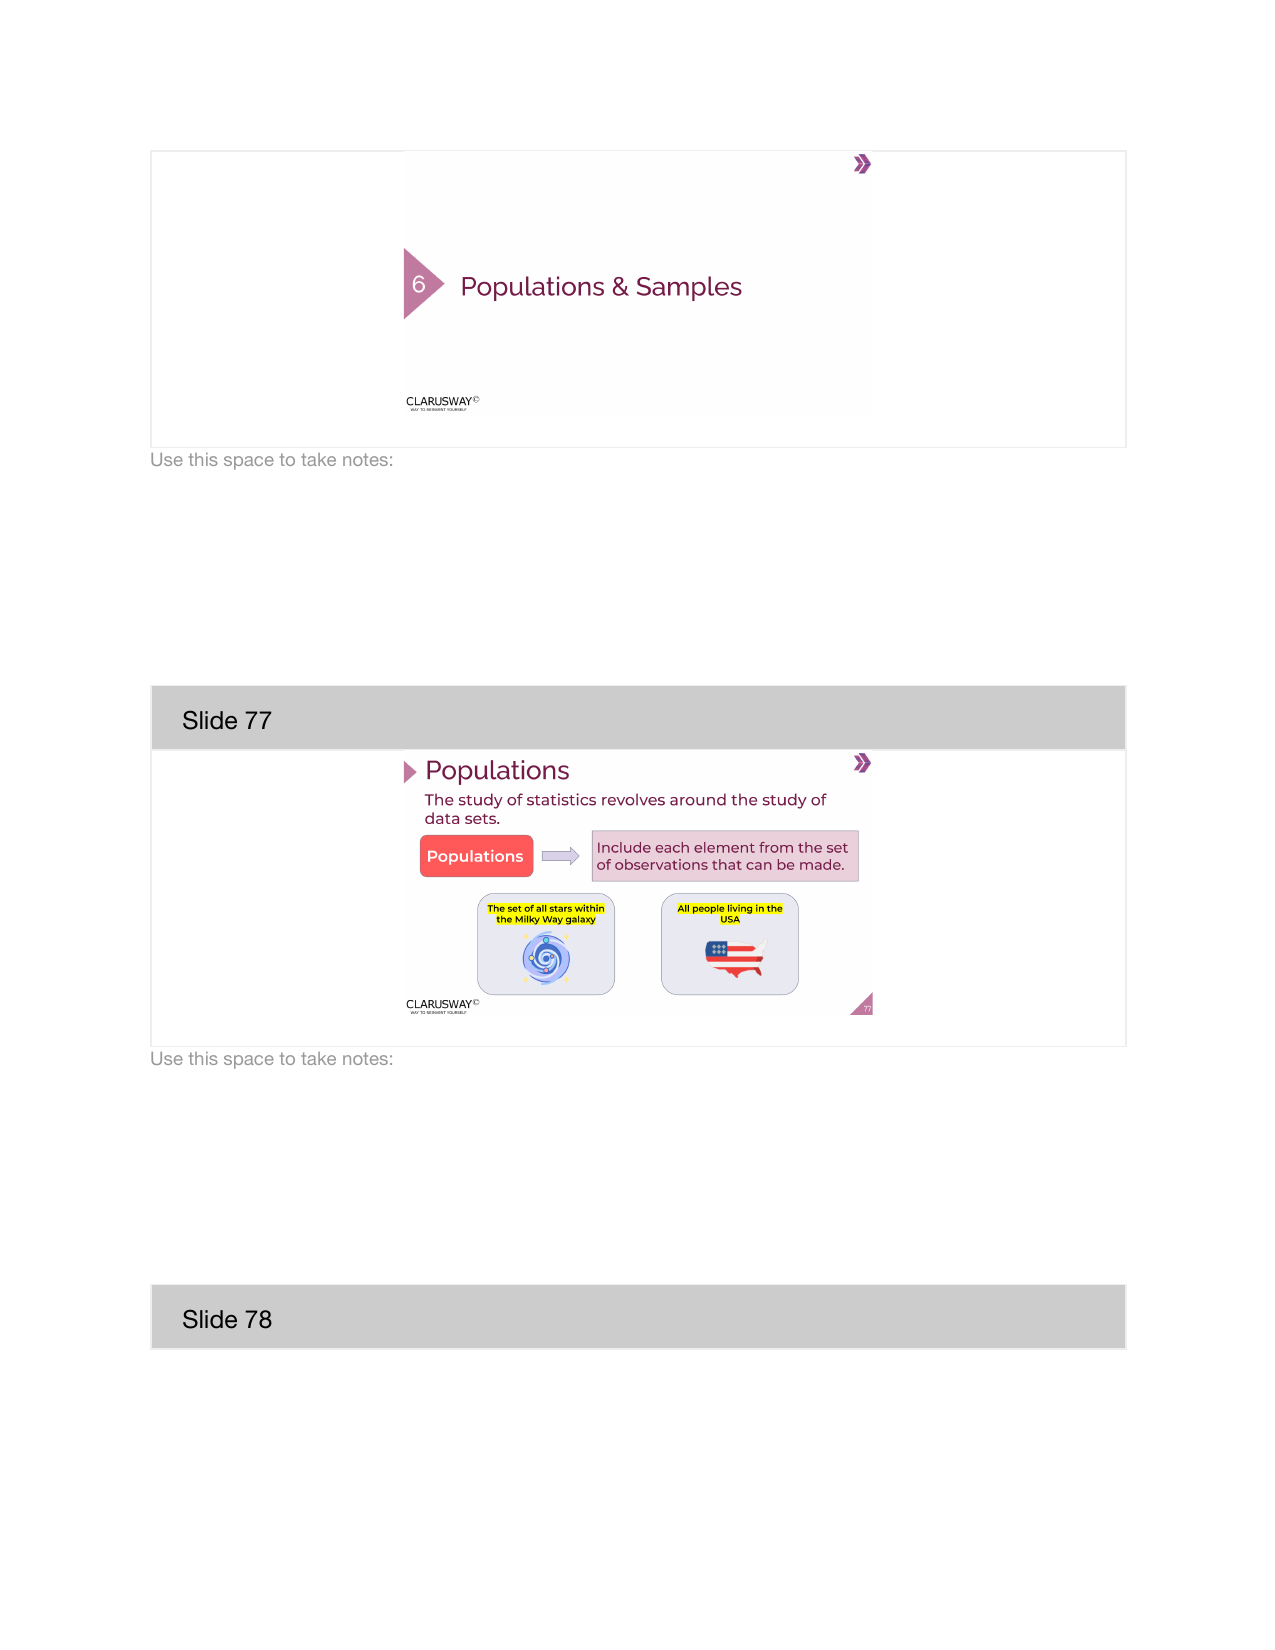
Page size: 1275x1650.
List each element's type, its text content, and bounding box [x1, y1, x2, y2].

text Use this space to take notes: [150, 1047, 1125, 1071]
table_cell [152, 152, 1125, 447]
picture [403, 151, 873, 416]
table_header Slide 77 [152, 686, 1125, 749]
text Use this space to take notes: [150, 448, 1125, 472]
table_header Slide 78 [152, 1285, 1125, 1348]
picture [403, 750, 873, 1015]
table_cell [152, 751, 1125, 1046]
